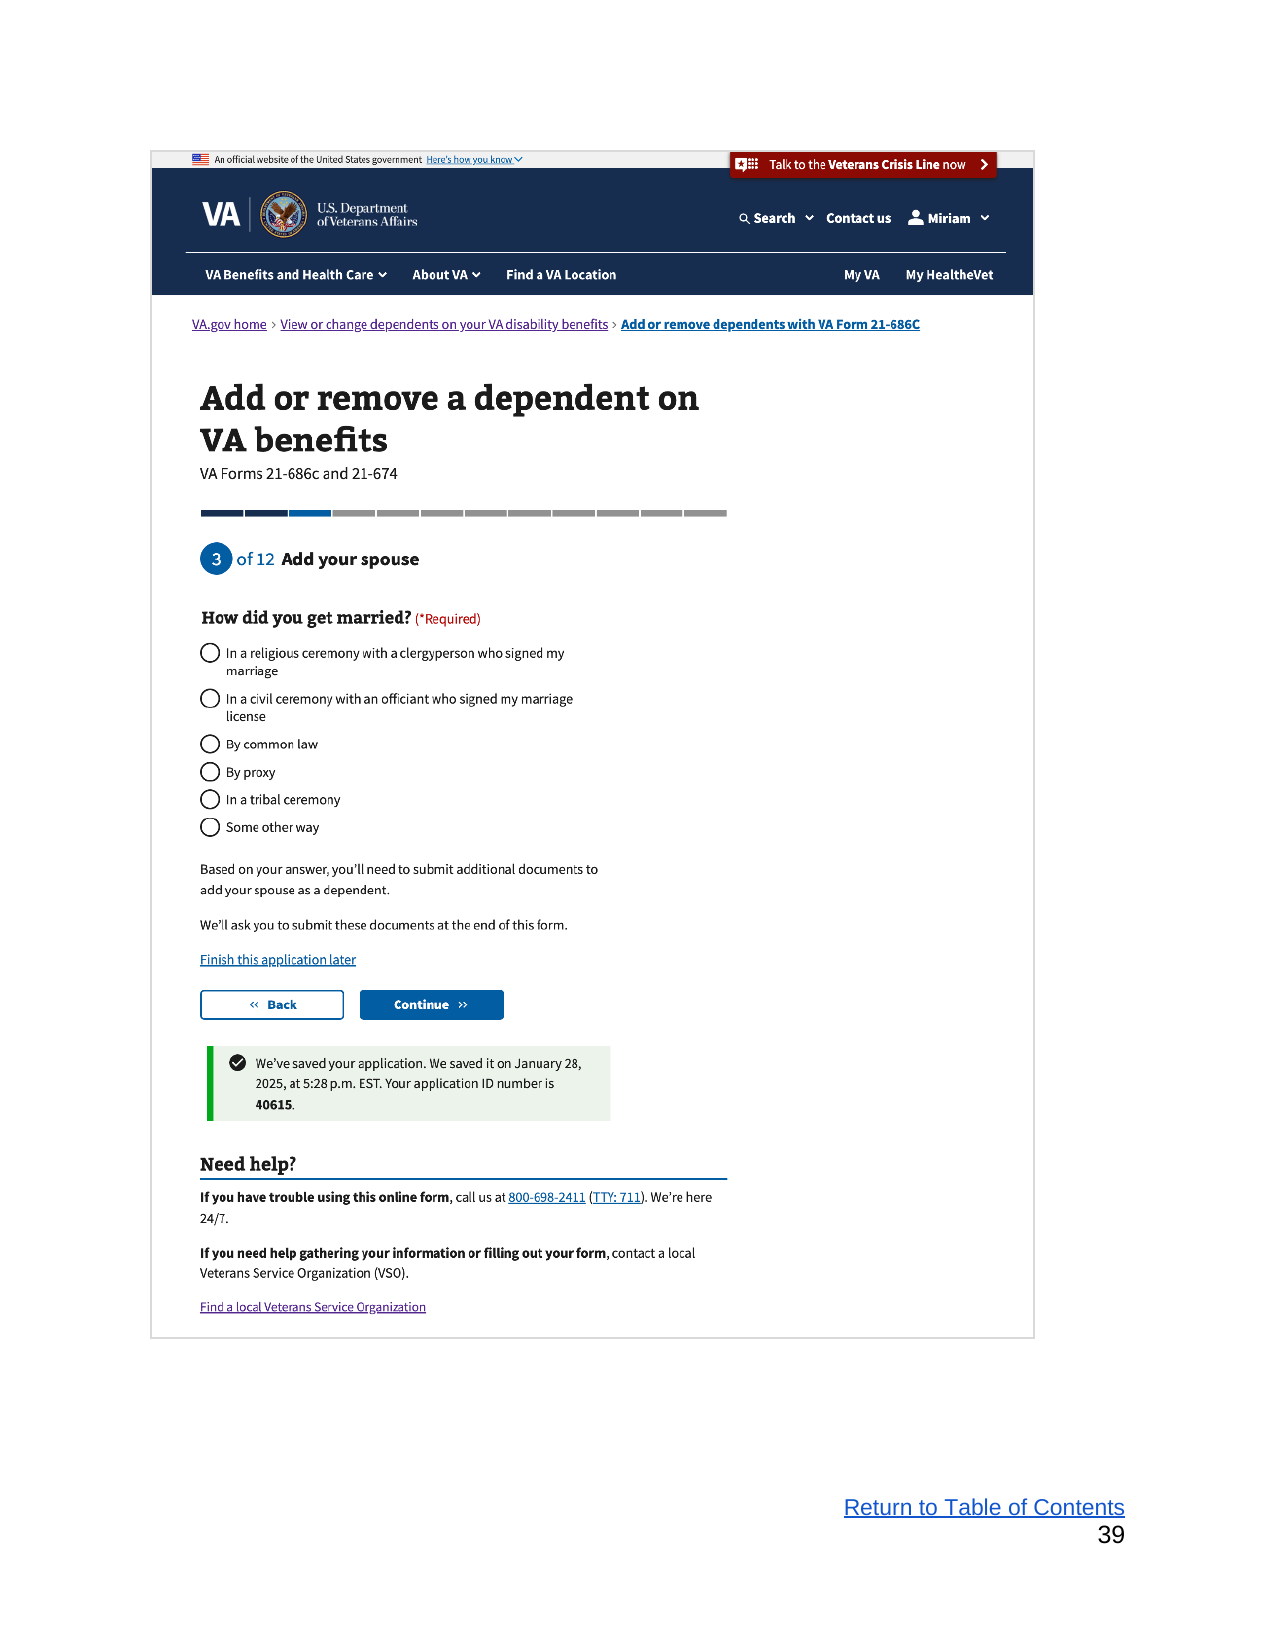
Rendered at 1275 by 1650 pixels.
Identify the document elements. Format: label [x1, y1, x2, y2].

picture [152, 152, 1033, 1337]
